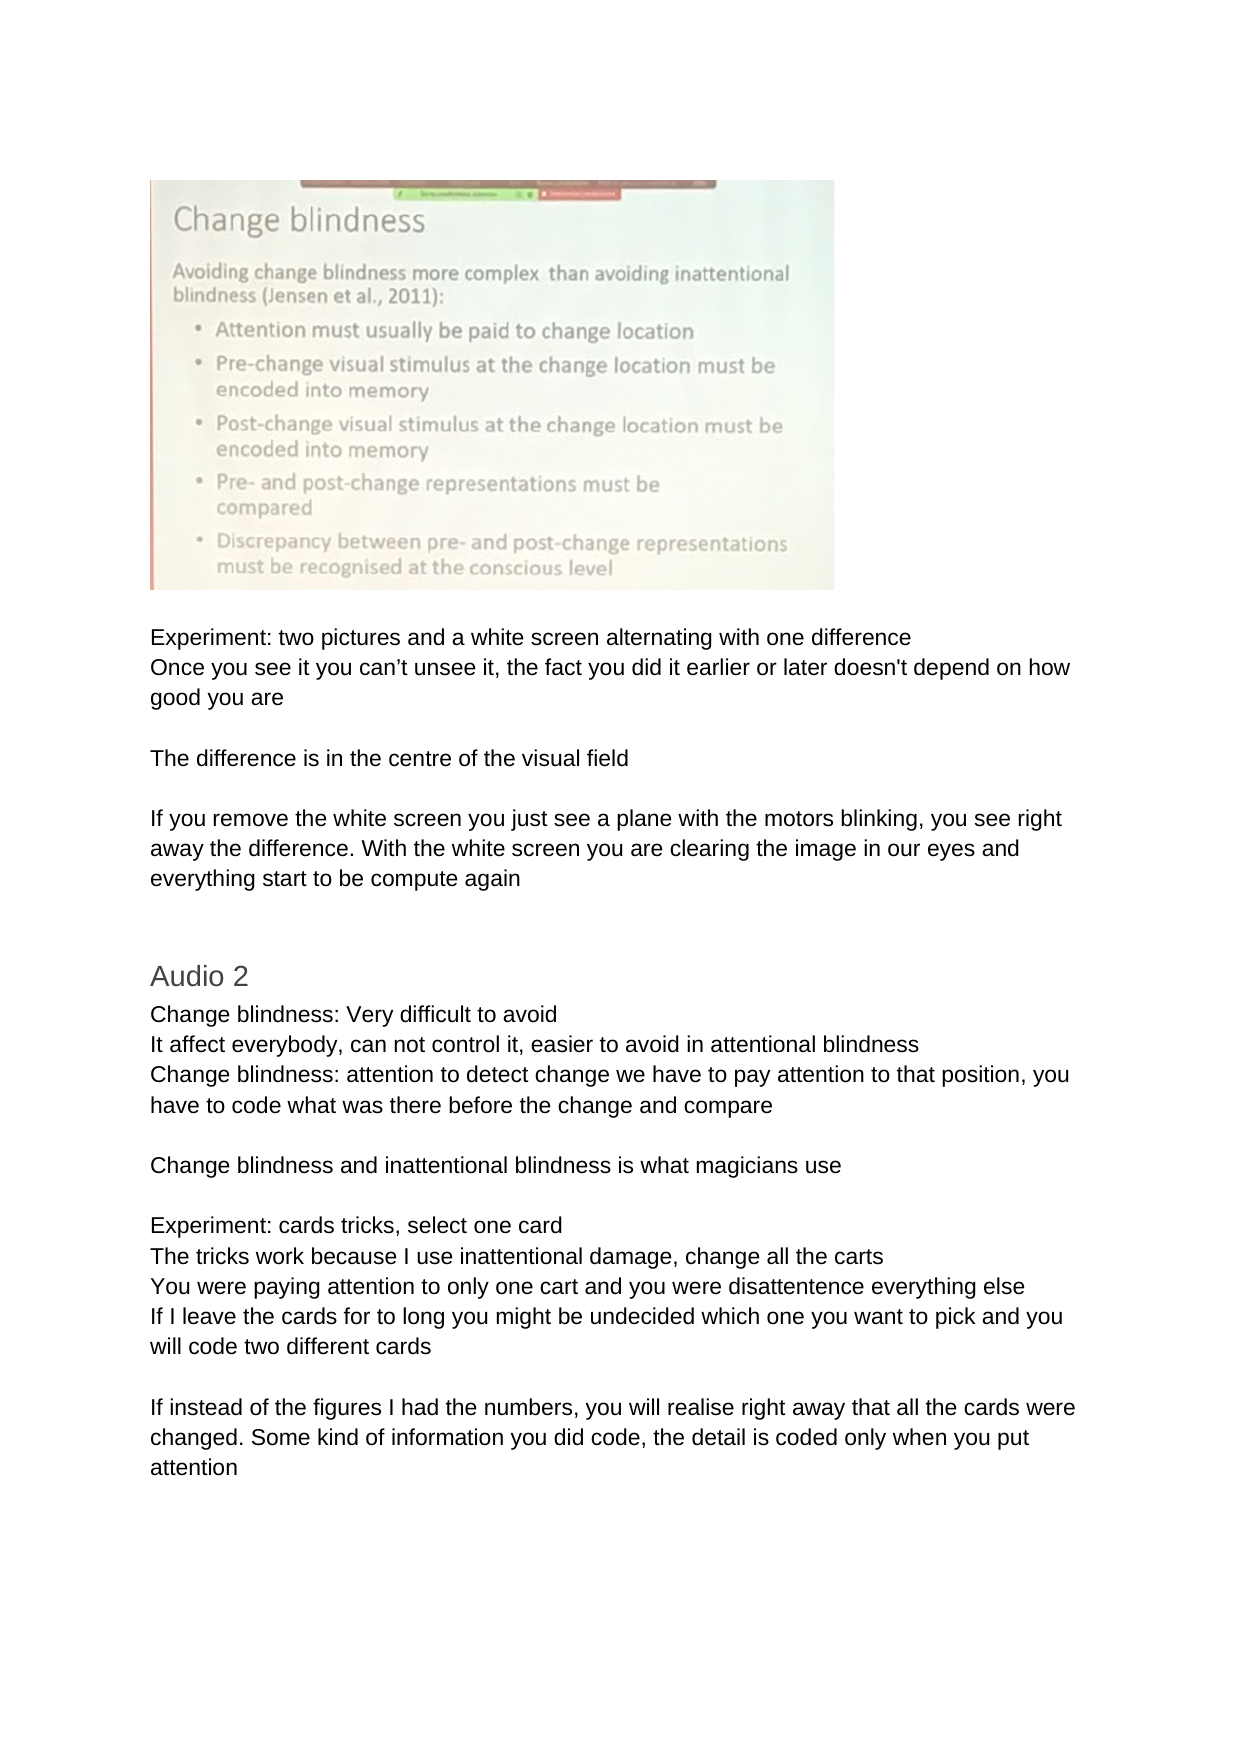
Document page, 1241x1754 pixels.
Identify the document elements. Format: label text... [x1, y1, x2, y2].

text The difference is in the centre of the visual field [150, 744, 1090, 771]
text If I leave the cards for to long you might be undecided which one you want to pick and you will code two different cards [150, 1303, 1090, 1360]
text Experiment: two pictures and a white screen alternating with one difference [150, 624, 1090, 650]
text You were paying attention to only one cart and you were disattentence everything else [150, 1273, 1090, 1299]
text The tricks work because I use inattentional damage, change all the carts [150, 1243, 1090, 1269]
text It affect everybody, can not control it, easier to avoid in attentional blindness [150, 1031, 1090, 1058]
text Change blindness and inattentional blindness is what magicians use [150, 1152, 1090, 1178]
text Change blindness: attention to detect change we have to pay attention to that position, you have to code what was there before the change and compare [150, 1061, 1090, 1118]
text Change blindness: Very difficult to avoid [150, 1001, 1090, 1027]
text Once you see it you can’t unsee it, the fact you did it earlier or later doesn't depend on how good you are [150, 654, 1090, 711]
text If you remove the white screen you just see a plane with the motors blinking, you see right away the difference. With the white screen you are clearing the image in our eyes and everything start to be compute again [150, 805, 1090, 892]
subtitle Audio 2 [150, 959, 1090, 993]
text If instead of the figures I had the numbers, you will realise right away that all the cards were changed. Some kind of information you did code, the detail is coded only when you put attention [150, 1394, 1090, 1481]
picture [150, 180, 835, 590]
text Experiment: cards tricks, select one card [150, 1212, 1090, 1239]
